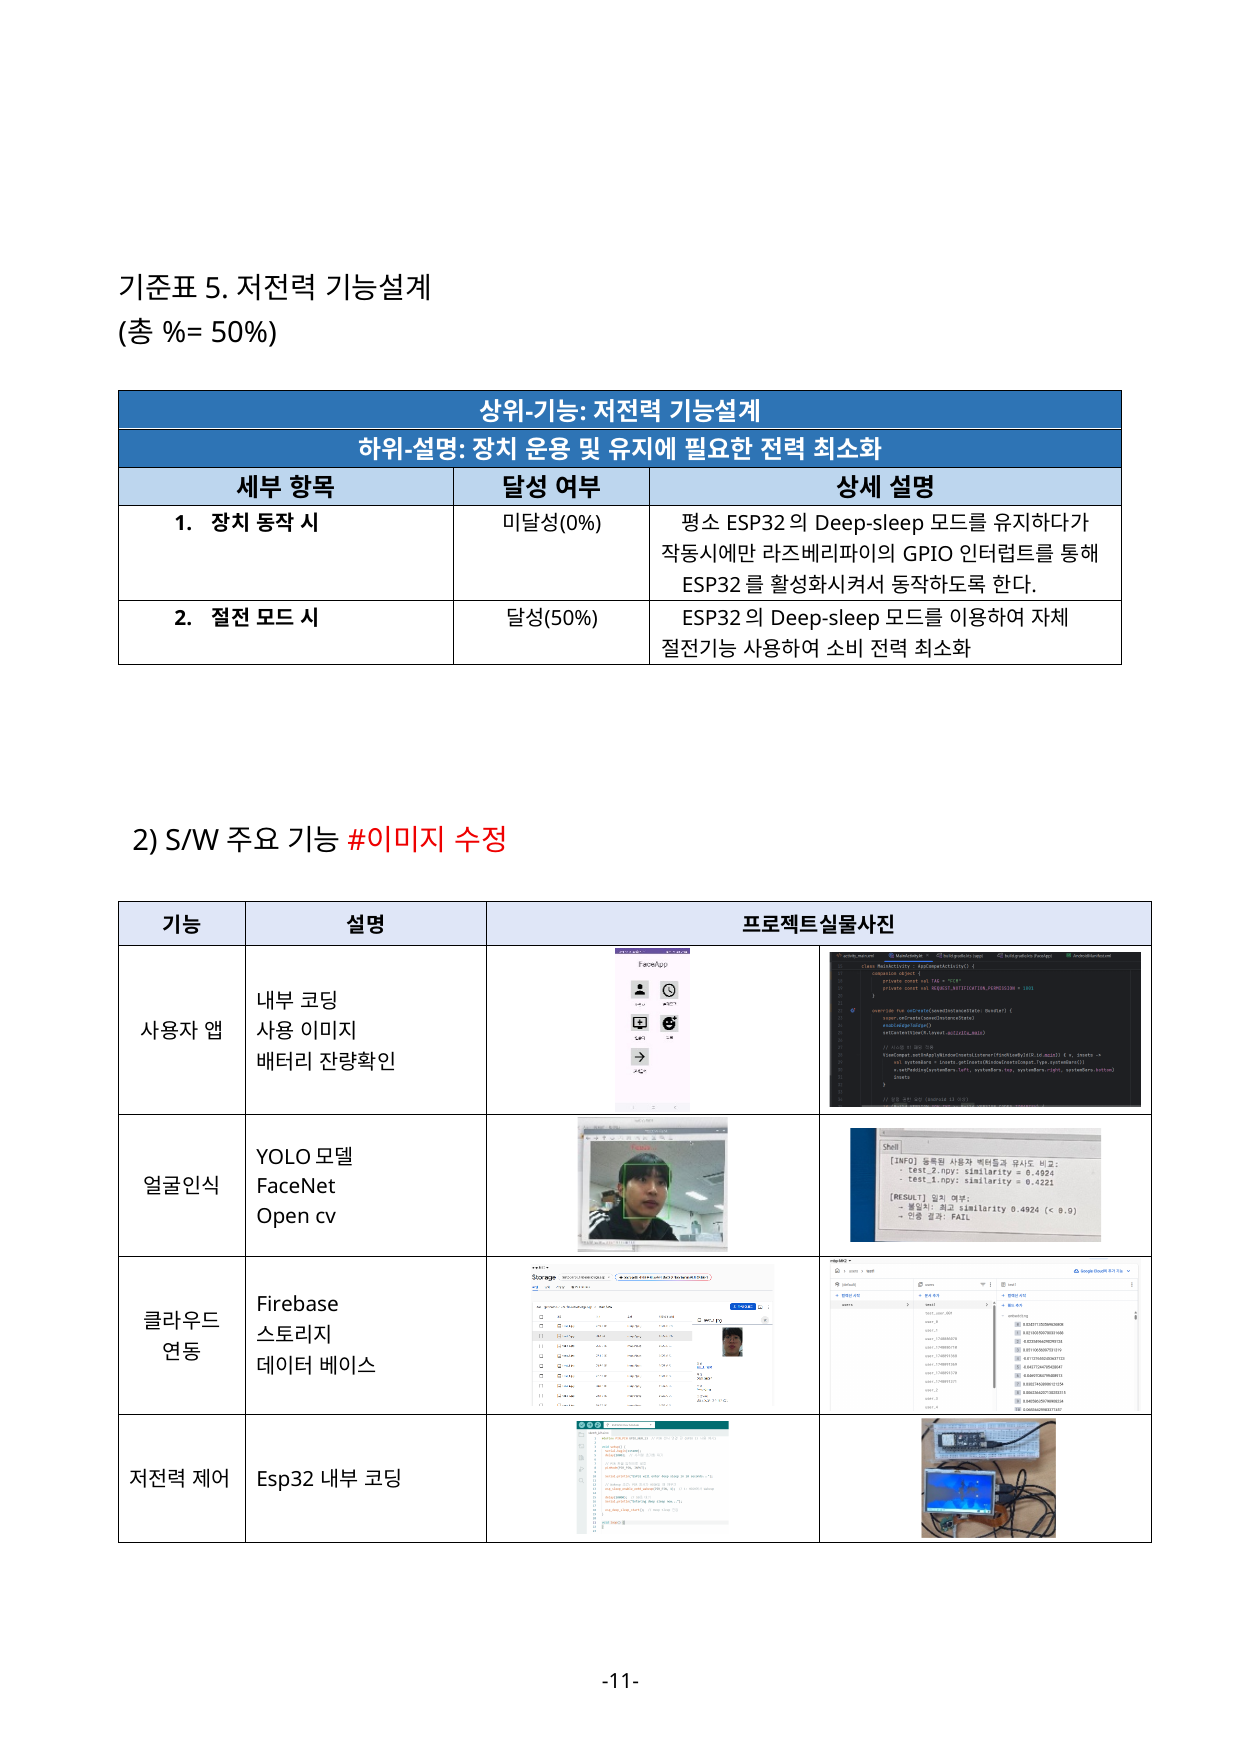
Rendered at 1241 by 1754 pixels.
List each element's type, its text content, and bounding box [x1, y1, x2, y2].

table_header 설명 [246, 902, 486, 945]
table_cell 얼굴인식 [119, 1115, 245, 1256]
table_cell 달성(50%) [454, 601, 649, 664]
table_cell [820, 946, 1151, 1114]
table_cell [487, 1415, 819, 1541]
table_cell 절전 모드 시 [119, 601, 453, 664]
table_cell 하위-설명: 장치 운용 및 유지에 필요한 전력 최소화 [119, 430, 1121, 467]
picture [530, 1264, 775, 1406]
table_cell 상세 설명 [650, 468, 1121, 505]
table_cell [487, 1257, 819, 1414]
table_cell Esp32 내부 코딩 [246, 1415, 486, 1541]
picture [576, 1421, 729, 1534]
table_cell [487, 1115, 819, 1256]
table_cell [487, 946, 819, 1114]
table_cell [820, 1257, 1151, 1414]
table_cell [820, 1115, 1151, 1256]
table_cell [820, 1415, 1151, 1541]
picture [850, 1128, 1102, 1242]
table_cell 클라우드 연동 [119, 1257, 245, 1414]
table_cell 사용자 앱 [119, 946, 245, 1114]
table_header 기능 [119, 902, 245, 945]
text 2) S/W 주요 기능 #이미지 수정 [118, 816, 1122, 859]
text 기준표5. 저전력 기능설계 [118, 265, 1122, 307]
table_header 프로젝트실물사진 [487, 902, 1151, 945]
table_cell 저전력 제어 [119, 1415, 245, 1541]
text (총 %= 50%) [118, 308, 1122, 351]
table_cell 장치 동작 시 [119, 506, 453, 600]
picture [829, 1258, 1141, 1411]
picture [922, 1419, 1055, 1537]
table_cell ESP32의 Deep-sleep 모드를 이용하여 자체 절전기능 사용하여 소비 전력 최소화 [650, 601, 1121, 664]
table_header 상위-기능: 저전력 기능설계 [119, 391, 1121, 428]
table_cell 미달성(0%) [454, 506, 649, 600]
table_cell Firebase 스토리지 데이터 베이스 [246, 1257, 486, 1414]
table_cell 세부 항목 [119, 468, 453, 505]
table_cell 평소 ESP32의 Deep-sleep 모드를 유지하다가 작동시에만 라즈베리파이의 GPIO 인터럽트를 통해 ESP32를 활성화시켜서 동작하도록 한다. [650, 506, 1121, 600]
table_cell 달성 여부 [454, 468, 649, 505]
picture [577, 1117, 728, 1252]
picture [615, 948, 690, 1112]
table_cell YOLO모델 FaceNet Open cv [246, 1115, 486, 1256]
table_cell 내부 코딩 사용 이미지 배터리 잔량확인 [246, 946, 486, 1114]
picture [829, 952, 1141, 1107]
